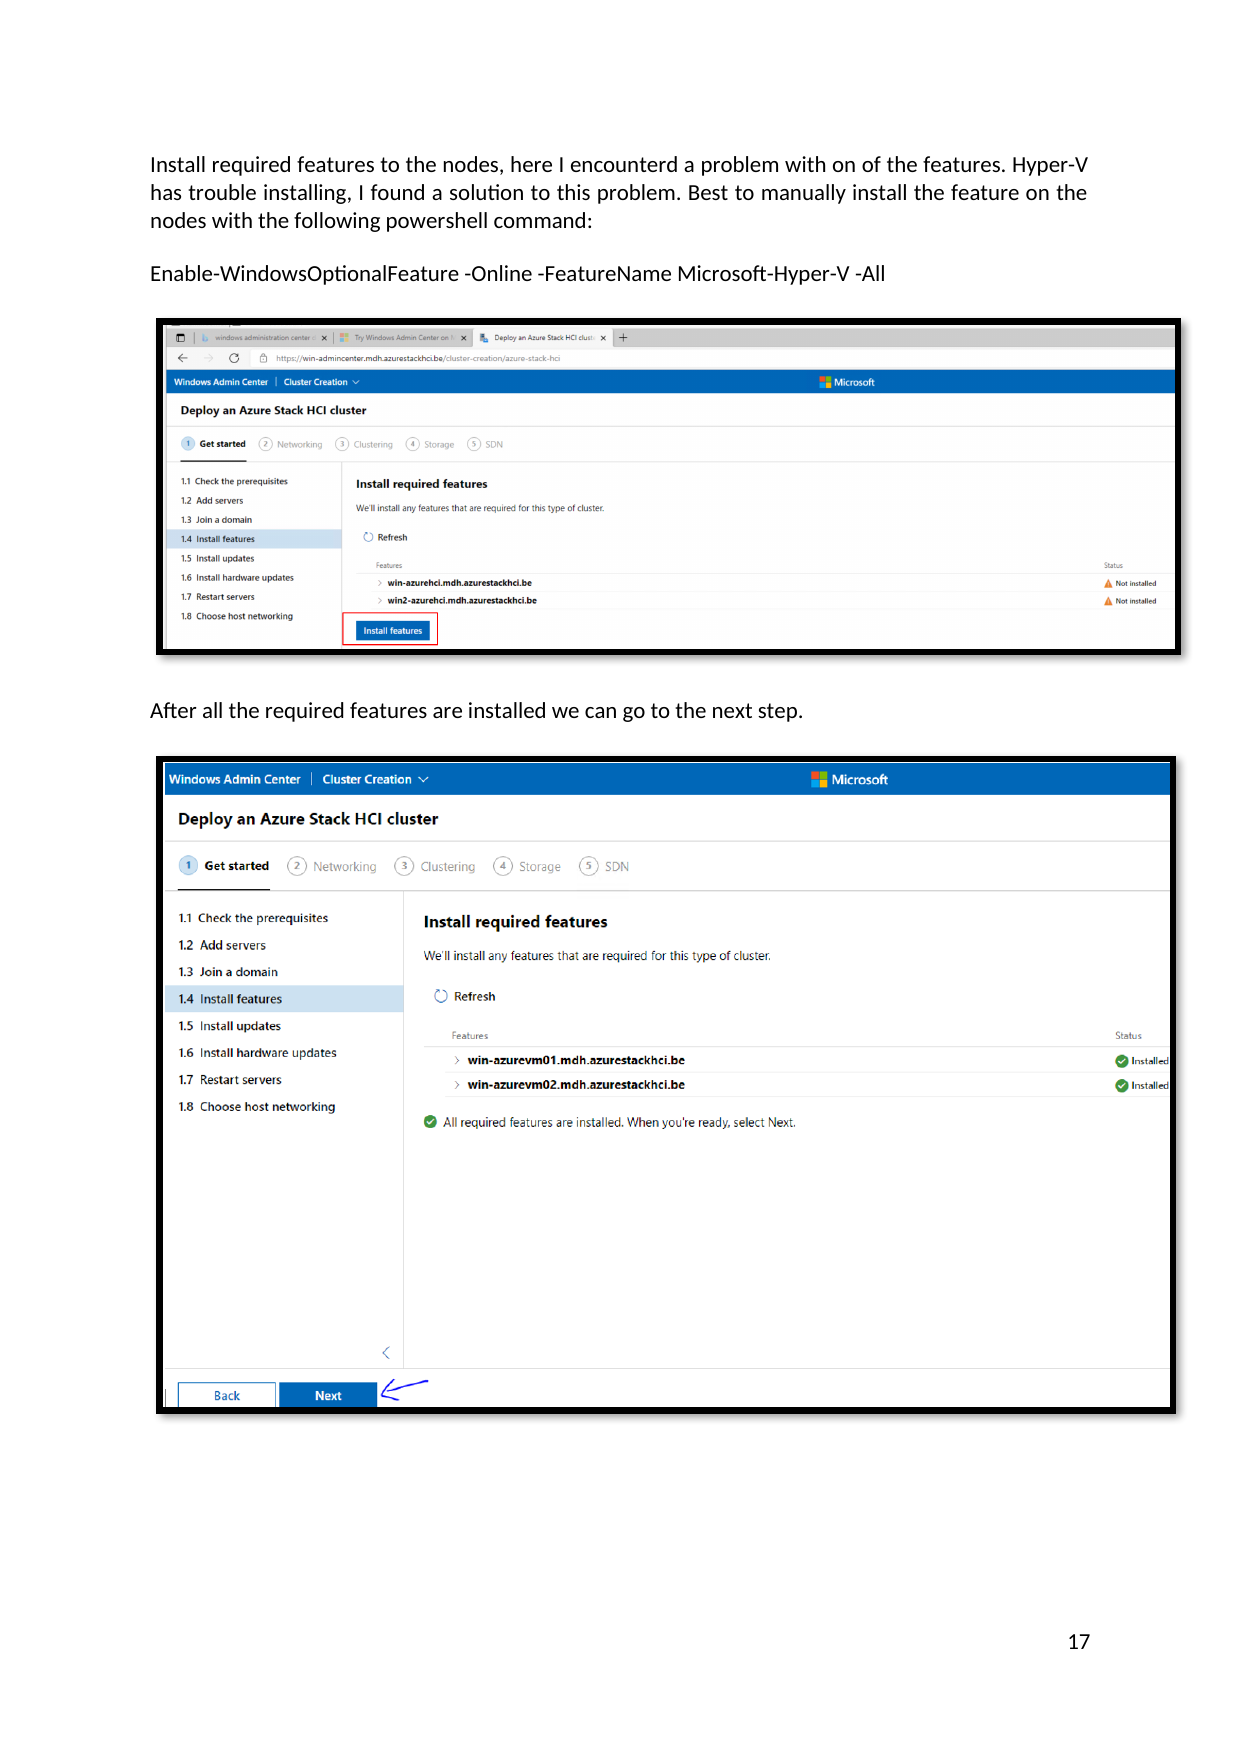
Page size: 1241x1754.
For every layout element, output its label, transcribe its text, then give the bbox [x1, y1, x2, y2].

picture [163, 325, 1175, 649]
text Enable-WindowsOptionalFeature -Online -FeatureName Microsoft-Hyper-V -All [150, 259, 1090, 287]
text Install required features to the nodes, here I encounterd a problem with on of the features. Hyper-V has trouble installing, I found a solution to this problem. Best to manually install the feature on the nodes with the following powershell command: [150, 150, 1090, 234]
picture [163, 762, 1170, 1407]
text After all the required features are installed we can go to the next step. [150, 697, 1090, 725]
